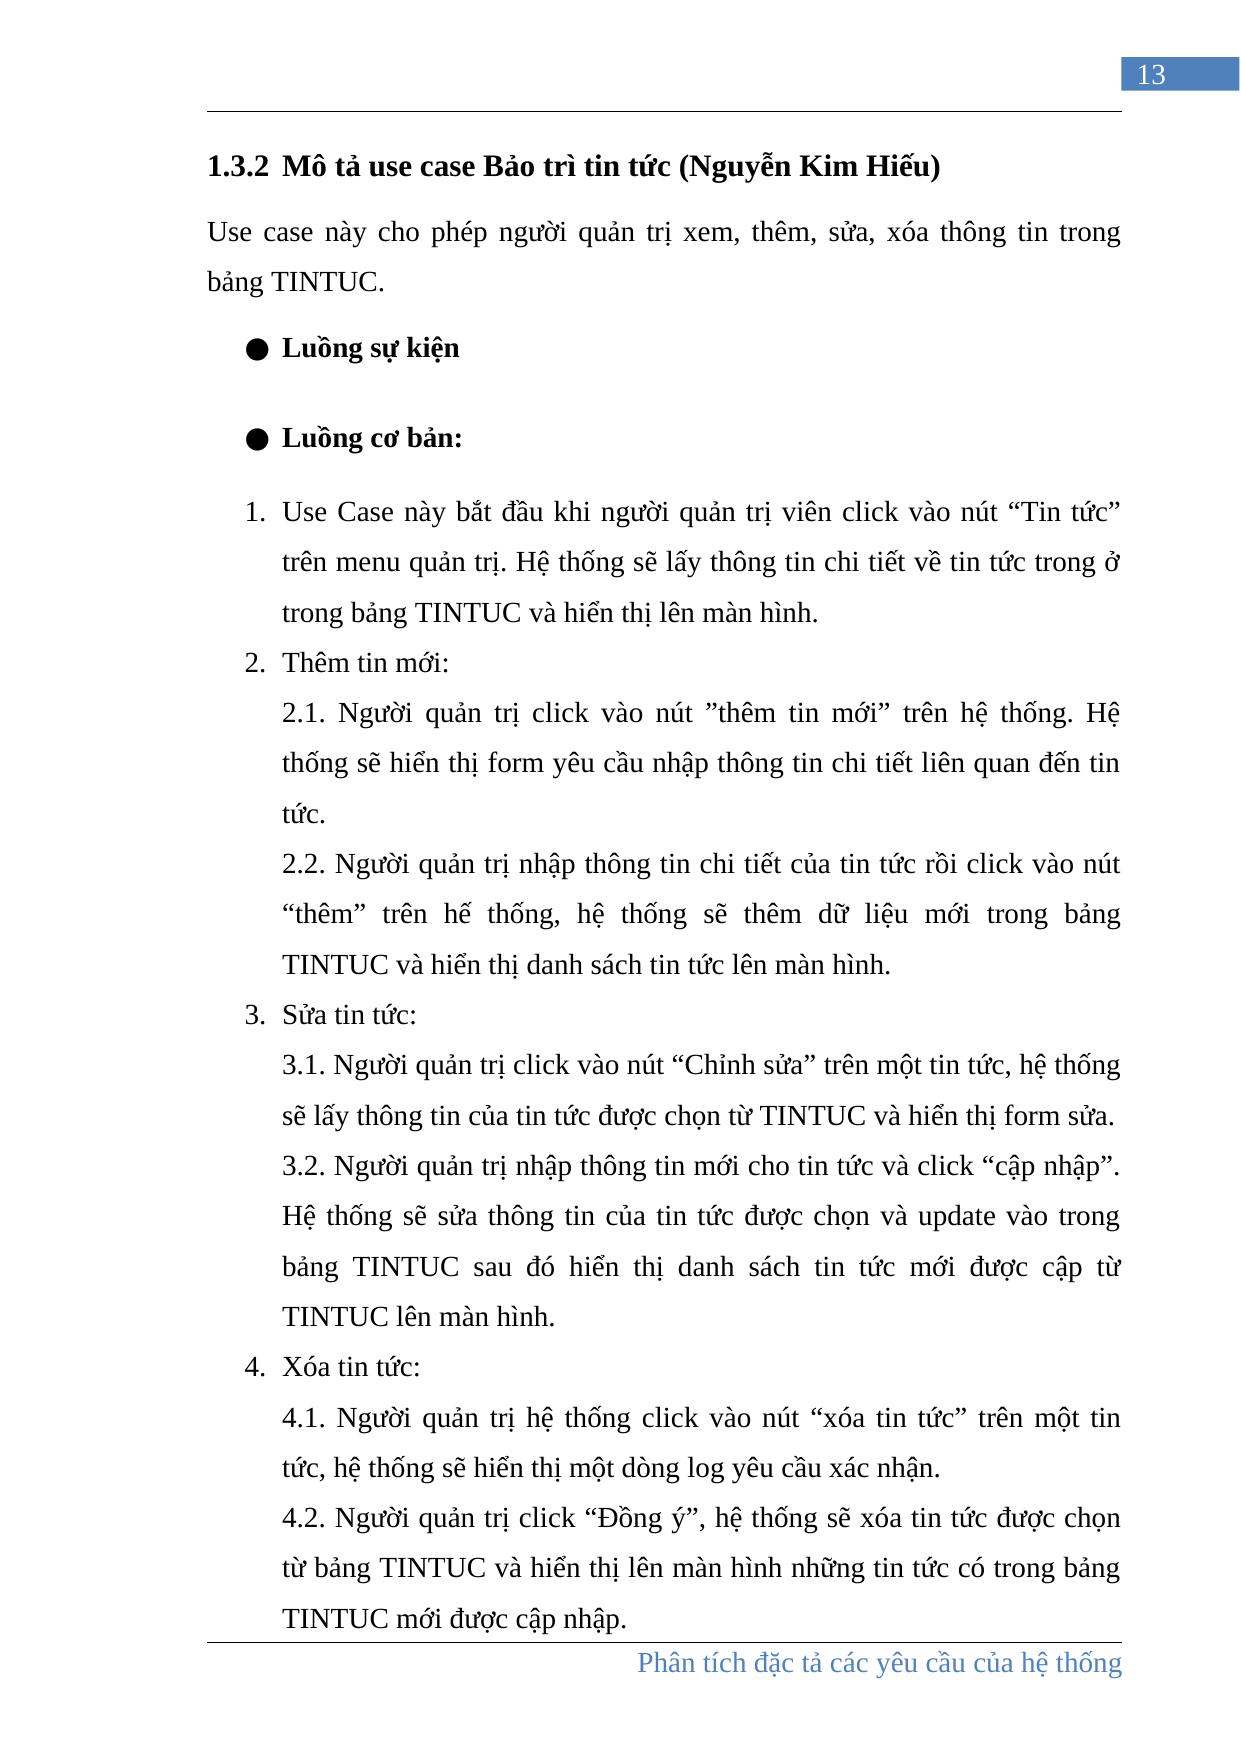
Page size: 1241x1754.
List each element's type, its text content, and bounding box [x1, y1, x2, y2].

list Sửa tin tức: [244, 997, 1122, 1031]
list Use Case này bắt đầu khi người quản trị viên click vào nút “Tin tức” trên menu quản trị. Hệ thống sẽ lấy thông tin chi tiết về tin tức trong ở trong bảng TINTUC và hiển thị lên màn hình. [244, 494, 1122, 628]
list Xóa tin tức: [244, 1349, 1122, 1383]
text 3.1. Người quản trị click vào nút “Chỉnh sửa” trên một tin tức, hệ thống sẽ lấy thông tin của tin tức được chọn từ TINTUC và hiển thị form sửa. [282, 1047, 1122, 1131]
text 4.2. Người quản trị click “Đồng ý”, hệ thống sẽ xóa tin tức được chọn từ bảng TINTUC và hiển thị lên màn hình những tin tức có trong bảng TINTUC mới được cập nhập. [282, 1500, 1122, 1634]
text Use case này cho phép người quản trị xem, thêm, sửa, xóa thông tin trong bảng TINTUC. [207, 214, 1122, 298]
text 2.1. Người quản trị click vào nút ”thêm tin mới” trên hệ thống. Hệ thống sẽ hiển thị form yêu cầu nhập thông tin chi tiết liên quan đến tin tức. [282, 695, 1122, 829]
text 3.2. Người quản trị nhập thông tin mới cho tin tức và click “cập nhập”. Hệ thống sẽ sửa thông tin của tin tức được chọn và update vào trong bảng TINTUC sau đó hiển thị danh sách tin tức mới được cập từ TINTUC lên màn hình. [282, 1148, 1122, 1333]
list Luồng cơ bản: [244, 404, 1122, 464]
text 4.1. Người quản trị hệ thống click vào nút “xóa tin tức” trên một tin tức, hệ thống sẽ hiển thị một dòng log yêu cầu xác nhận. [282, 1400, 1122, 1483]
list Thêm tin mới: [244, 645, 1122, 678]
text 2.2. Người quản trị nhập thông tin chi tiết của tin tức rồi click vào nút “thêm” trên hế thống, hệ thống sẽ thêm dữ liệu mới trong bảng TINTUC và hiển thị danh sách tin tức lên màn hình. [282, 846, 1122, 980]
list Luồng sự kiện [244, 315, 1122, 374]
subtitle Mô tả use case Bảo trì tin tức (Nguyễn Kim Hiếu) [207, 148, 1122, 184]
